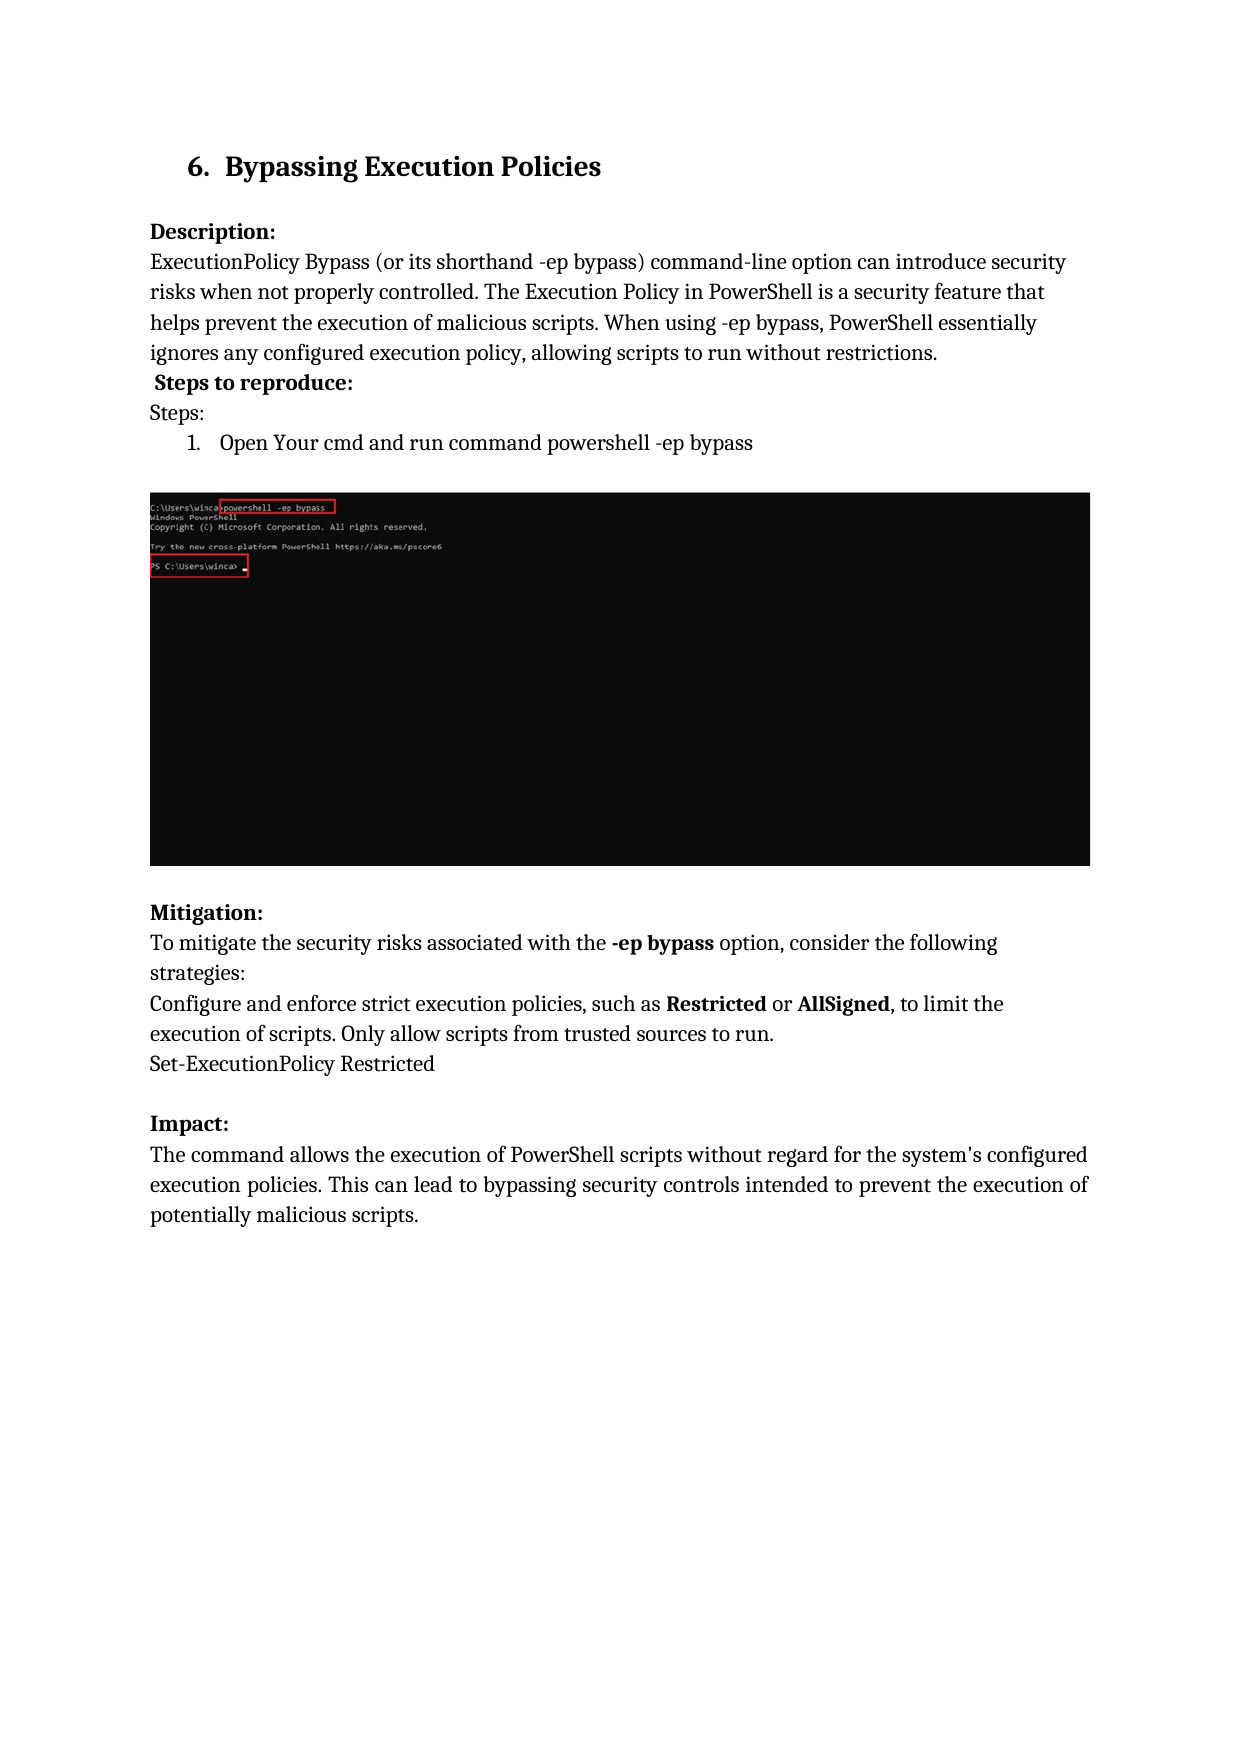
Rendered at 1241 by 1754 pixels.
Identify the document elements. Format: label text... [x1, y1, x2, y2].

text The command allows the execution of PowerShell scripts without regard for the system's configured execution policies. This can lead to bypassing security controls intended to prevent the execution of potentially malicious scripts. [150, 1141, 1090, 1228]
text Steps to reproduce: [150, 370, 1090, 396]
text Mitigation: [150, 900, 1090, 926]
text ExecutionPolicy Bypass (or its shorthand -ep bypass) command-line option can introduce security risks when not properly controlled. The Execution Policy in PowerShell is a security feature that helps prevent the execution of malicious scripts. When using -ep bypass, PowerShell essentially ignores any configured execution policy, allowing scripts to run without restrictions. [150, 249, 1090, 366]
text Description: [150, 219, 1090, 245]
text Configure and enforce strict execution policies, such as Restricted or AllSigned, to limit the execution of scripts. Only allow scripts from trusted sources to run. [150, 990, 1090, 1047]
text To mitigate the security risks associated with the -ep bypass option, consider the following strategies: [150, 930, 1090, 986]
text 1. Open Your cmd and run command powershell -ep bypass [187, 430, 1090, 457]
text Set-ExecutionPolicy Restricted [150, 1051, 1090, 1077]
picture [150, 490, 1091, 866]
subtitle Bypassing Execution Policies [187, 150, 1090, 183]
text Impact: [150, 1111, 1090, 1137]
text Steps: [150, 400, 1090, 426]
